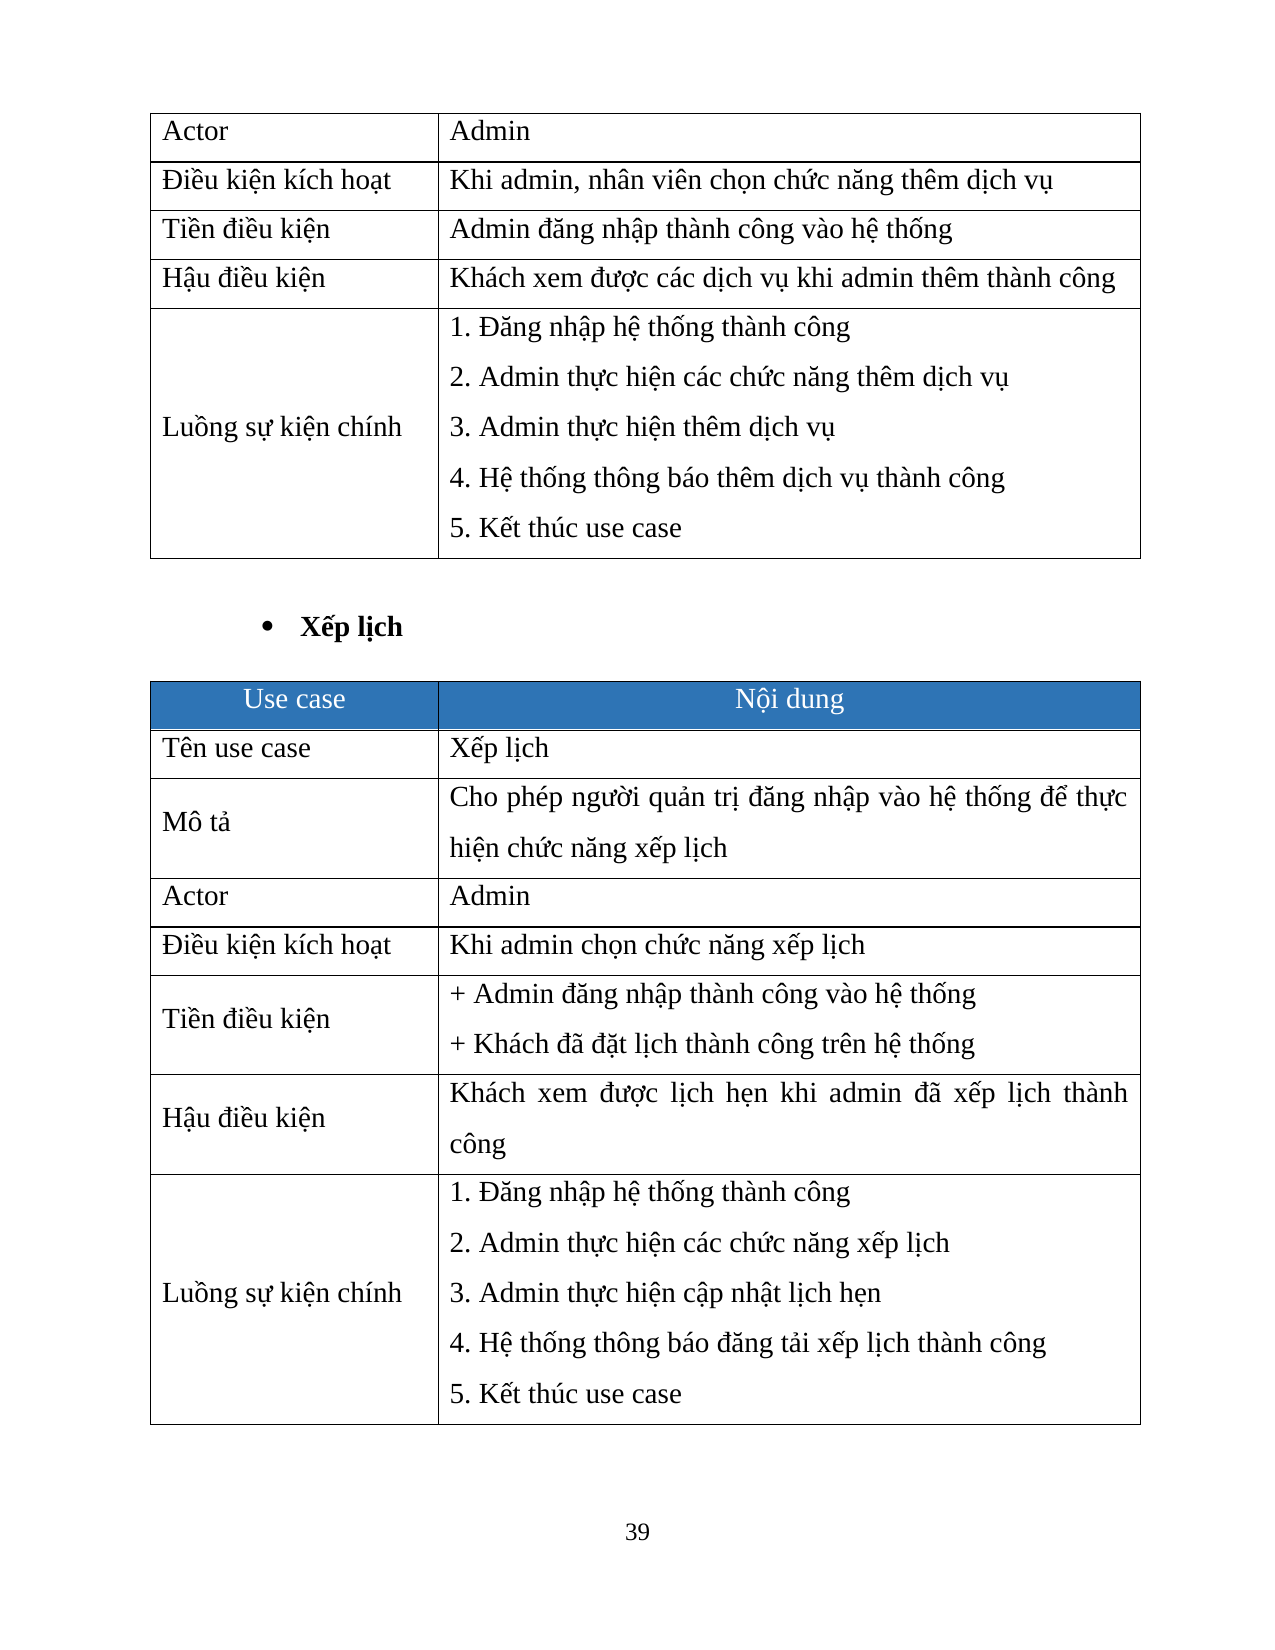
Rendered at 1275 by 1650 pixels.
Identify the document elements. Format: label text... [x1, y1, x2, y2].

table_cell Hậu điều kiện [151, 1075, 438, 1173]
table_cell Mô tả [151, 779, 438, 877]
list Xếp lịch [262, 609, 1125, 643]
table_cell + Admin đăng nhập thành công vào hệ thống + Khách đã đặt lịch thành công trên hệ thống [439, 976, 1140, 1074]
table_header Nội dung [439, 682, 1140, 729]
table_header Use case [151, 682, 438, 729]
table_cell Tiền điều kiện [151, 211, 438, 259]
table_cell Cho phép người quản trị đăng nhập vào hệ thống để thực hiện chức năng xếp lịch [439, 779, 1140, 877]
table_cell Khách xem được lịch hẹn khi admin đã xếp lịch thành công [439, 1075, 1140, 1173]
table_cell Khách xem được các dịch vụ khi admin thêm thành công [439, 260, 1140, 308]
table_cell Admin [439, 114, 1140, 161]
table_cell Xếp lịch [439, 731, 1140, 778]
table_cell Luồng sự kiện chính [151, 309, 438, 558]
table_cell Khi admin chọn chức năng xếp lịch [439, 928, 1140, 975]
table_cell Điều kiện kích hoạt [151, 928, 438, 975]
table_cell Admin [439, 879, 1140, 926]
table_cell Luồng sự kiện chính [151, 1175, 438, 1424]
table_cell Tiền điều kiện [151, 976, 438, 1074]
table_cell 1. Đăng nhập hệ thống thành công 2. Admin thực hiện các chức năng thêm dịch vụ 3. Admin thực hiện thêm dịch vụ 4. Hệ thống thông báo thêm dịch vụ thành công 5. Kết thúc use case [439, 309, 1140, 558]
table_cell Điều kiện kích hoạt [151, 163, 438, 210]
table_cell Hậu điều kiện [151, 260, 438, 308]
table_cell Khi admin, nhân viên chọn chức năng thêm dịch vụ [439, 163, 1140, 210]
table_cell Actor [151, 114, 438, 161]
table_cell Actor [151, 879, 438, 926]
table_cell 1. Đăng nhập hệ thống thành công 2. Admin thực hiện các chức năng xếp lịch 3. Admin thực hiện cập nhật lịch hẹn 4. Hệ thống thông báo đăng tải xếp lịch thành công 5. Kết thúc use case [439, 1175, 1140, 1424]
table_cell Admin đăng nhập thành công vào hệ thống [439, 211, 1140, 259]
table_cell Tên use case [151, 731, 438, 778]
